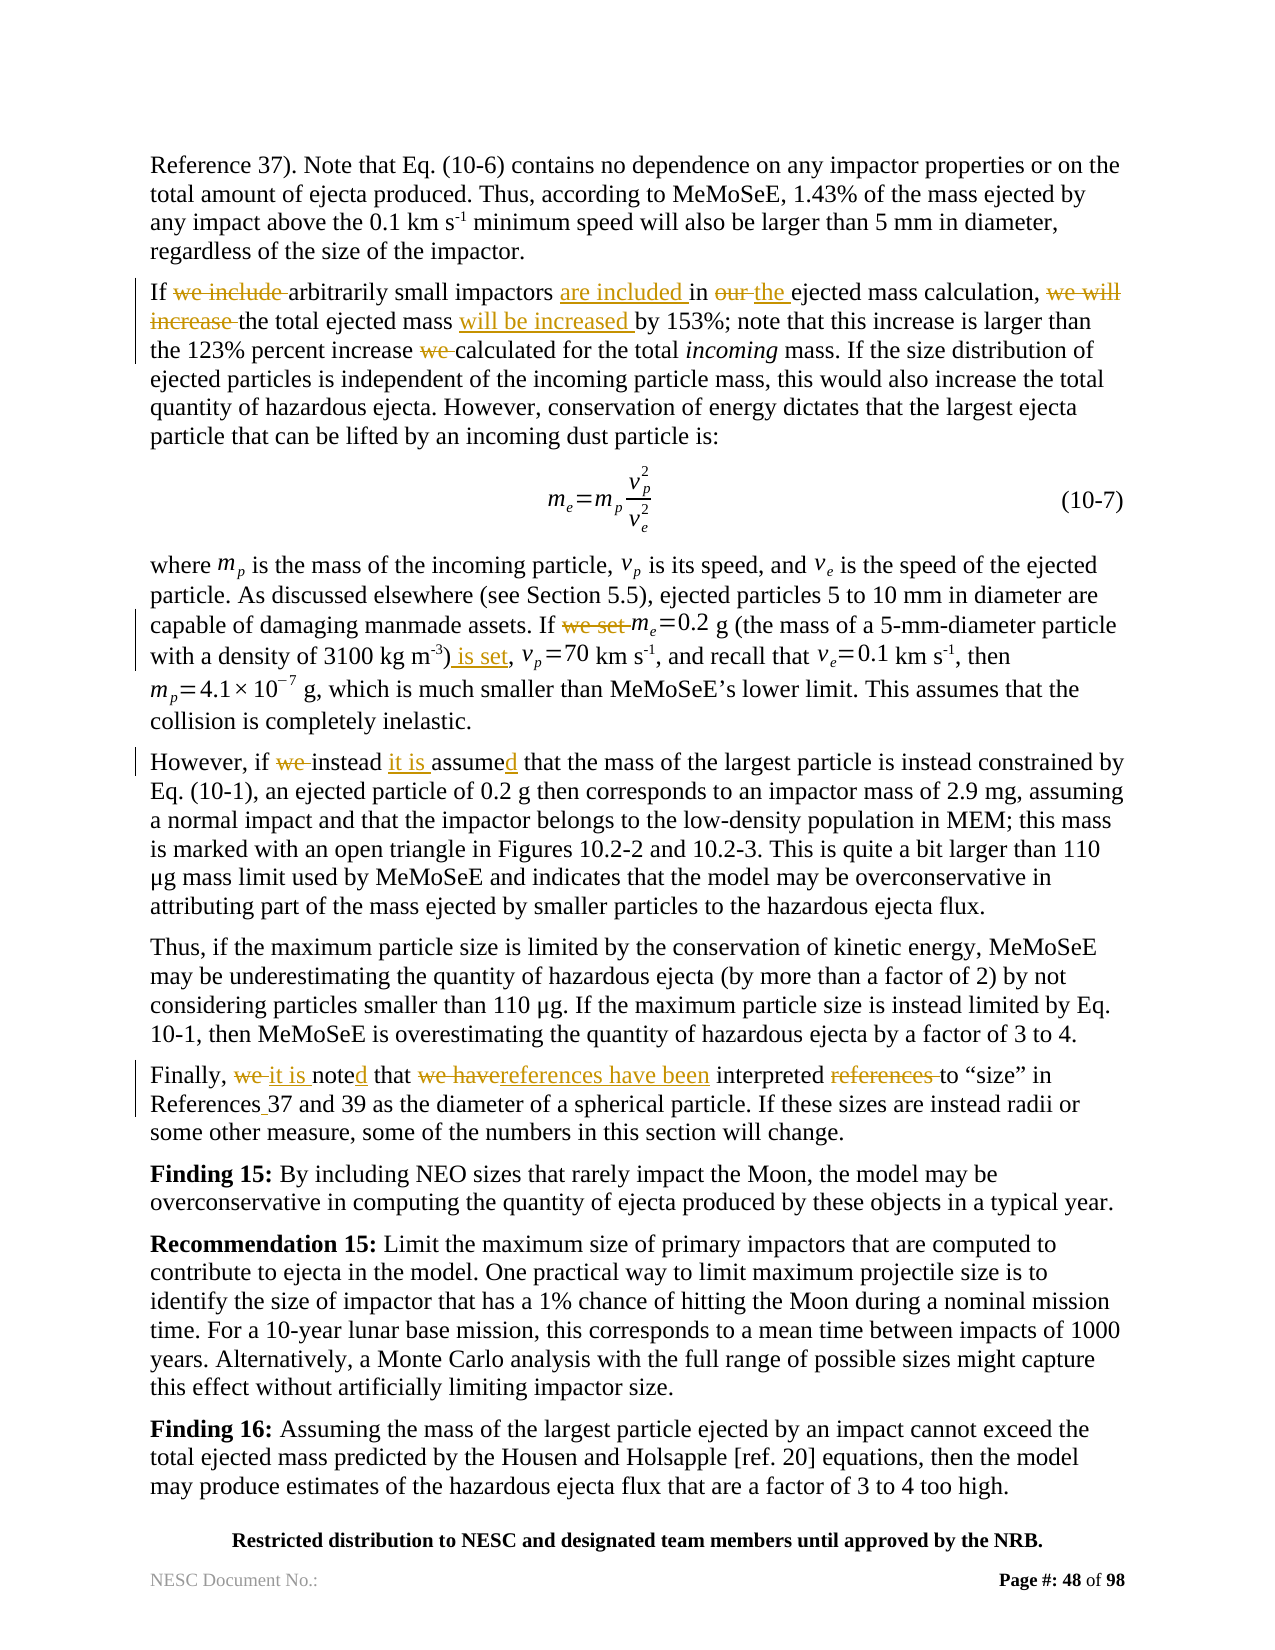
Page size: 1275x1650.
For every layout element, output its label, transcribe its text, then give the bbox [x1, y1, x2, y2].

text Finally, note that interpreted to “size” in References37 and 39 as the diameter of a spherical particle. If these sizes are instead radii or some other measure, some of the numbers in this section will change. [150, 1060, 1125, 1146]
text (10-7) [150, 462, 1125, 536]
text where is the mass of the incoming particle, is its speed, and is the speed of the ejected particle. As discussed elsewhere (see Section 5.5), ejected particles 5 to 10 mm in diameter are capable of damaging manmade assets. If g (the mass of a 5-mm-diameter particle with a density of 3100 kg m-3), km s-1, and recall that km s-1, then g, which is much smaller than MeMoSeE’s lower limit. This assumes that the collision is completely inelastic. [150, 548, 1125, 735]
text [150, 150, 1125, 265]
text Recommendation 15: Limit the maximum size of primary impactors that are computed to contribute to ejecta in the model. One practical way to limit maximum projectile size is to identify the size of impactor that has a 1% chance of hitting the Moon during a nominal mission time. For a 10-year lunar base mission, this corresponds to a mean time between impacts of 1000 years. Alternatively, a Monte Carlo analysis with the full range of possible sizes might capture this effect without artificially limiting impactor size. [150, 1229, 1125, 1401]
text Finding 16: Assuming the mass of the largest particle ejected by an impact cannot exceed the total ejected mass predicted by the Housen and Holsapple [ref. 20] equations, then the model may produce estimates of the hazardous ejecta flux that are a factor of 3 to 4 too high. [150, 1414, 1125, 1500]
text However, if instead assume that the mass of the largest particle is instead constrained by Eq. (10-1), an ejected particle of 0.2 g then corresponds to an impactor mass of 2.9 mg, assuming a normal impact and that the impactor belongs to the low-density population in MEM; this mass is marked with an open triangle in Figures 10.2-2 and 10.2-3. This is quite a bit larger than 110 μg mass limit used by MeMoSeE and indicates that the model may be overconservative in attributing part of the mass ejected by smaller particles to the hazardous ejecta flux. [150, 747, 1125, 920]
text Finding 15: By including NEO sizes that rarely impact the Moon, the model may be overconservative in computing the quantity of ejecta produced by these objects in a typical year. [150, 1159, 1125, 1216]
text Thus, if the maximum particle size is limited by the conservation of kinetic energy, MeMoSeE may be underestimating the quantity of hazardous ejecta (by more than a factor of 2) by not considering particles smaller than 110 μg. If the maximum particle size is instead limited by Eq. 10-1, then MeMoSeE is overestimating the quantity of hazardous ejecta by a factor of 3 to 4. [150, 932, 1125, 1047]
text If arbitrarily small impactors in ejected mass calculation, the total ejected mass by 153%; note that this increase is larger than the 123% percent increase calculated for the total incoming mass. If the size distribution of ejected particles is independent of the incoming particle mass, this would also increase the total quantity of hazardous ejecta. However, conservation of energy dictates that the largest ejecta particle that can be lifted by an incoming dust particle is: [150, 277, 1125, 450]
